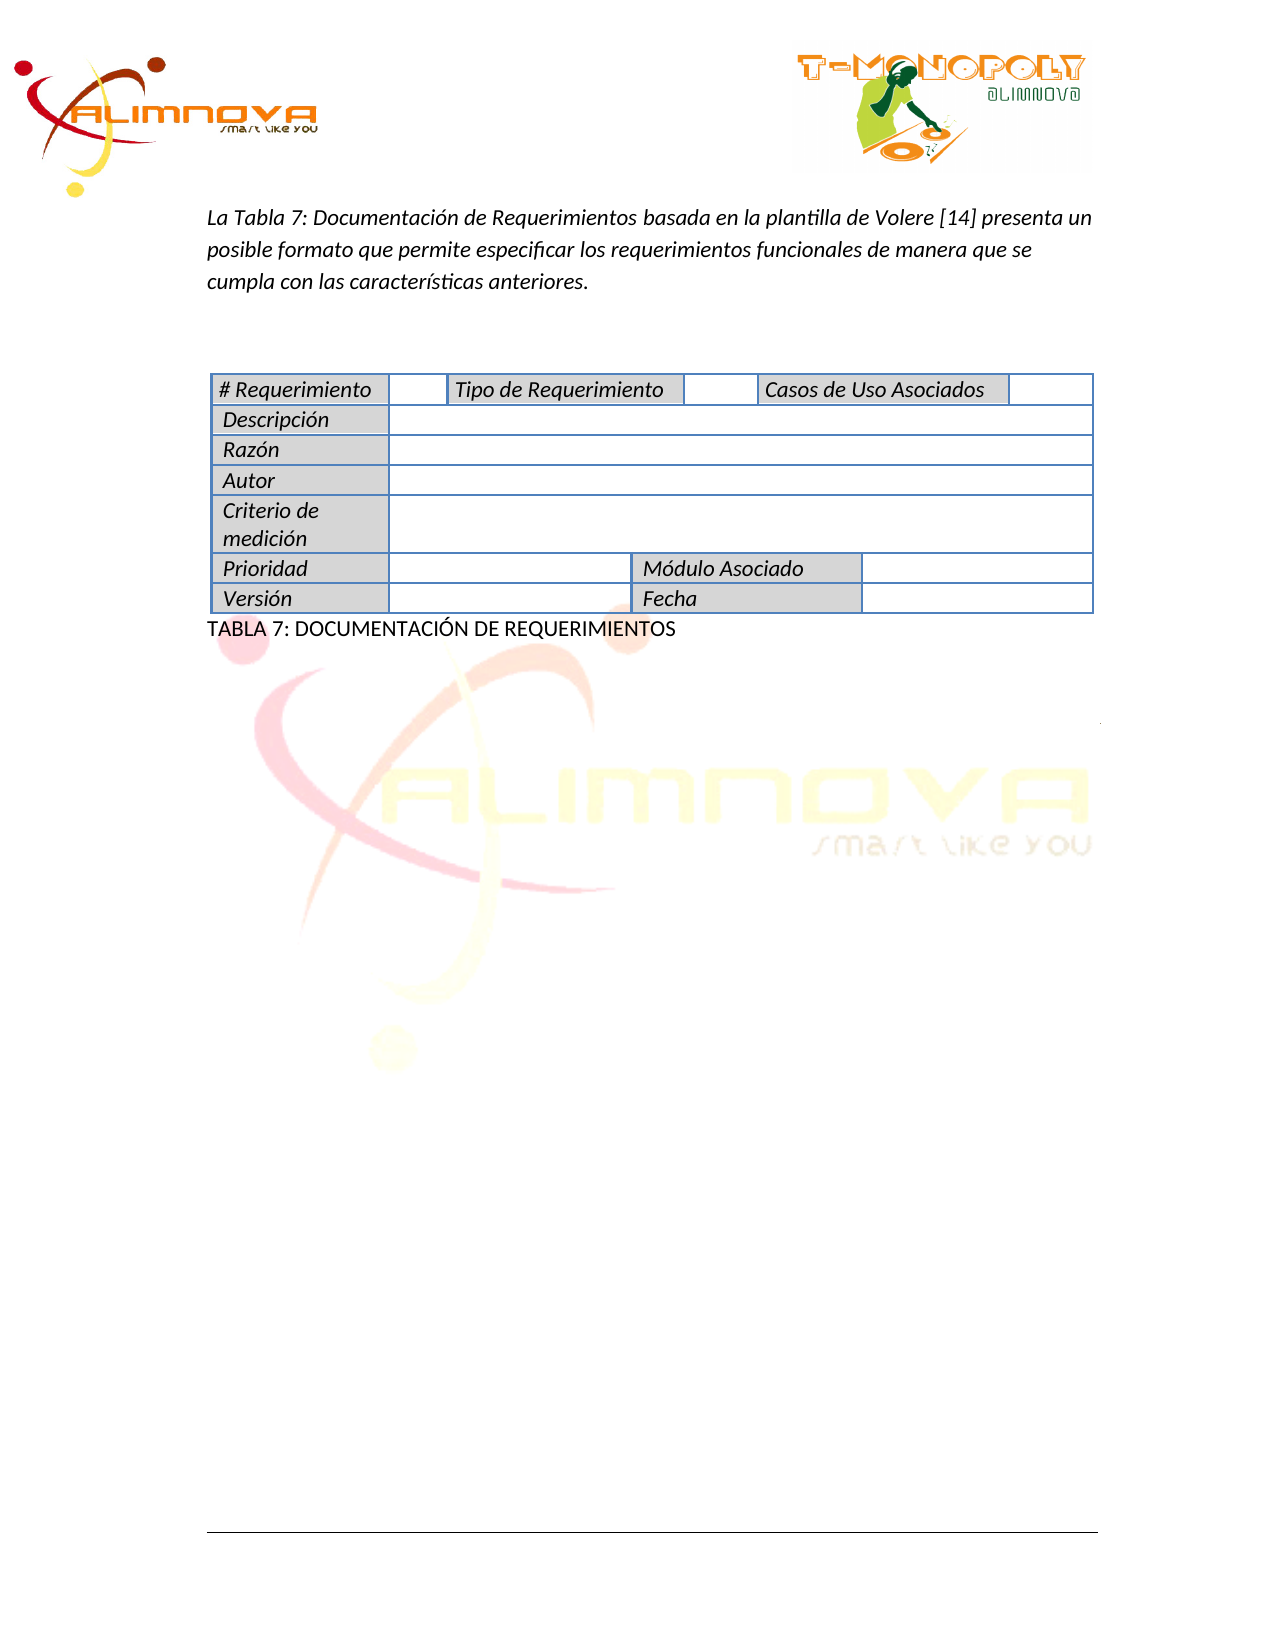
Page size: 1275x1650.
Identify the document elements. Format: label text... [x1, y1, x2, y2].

table_cell [863, 584, 1092, 612]
table_header Casos de Uso Asociados [759, 375, 1008, 403]
table_cell Módulo Asociado [633, 554, 861, 582]
table_header [685, 375, 757, 403]
table_cell Criterio de medición [213, 496, 388, 552]
table_cell Descripción [213, 406, 388, 433]
table_cell Razón [213, 436, 388, 464]
table_cell Prioridad [213, 554, 388, 582]
table_cell [390, 466, 1092, 494]
table_cell Versión [213, 584, 388, 612]
table_cell Fecha [633, 584, 861, 612]
table_cell [390, 554, 630, 582]
table_cell [863, 554, 1092, 582]
table_header [1010, 375, 1092, 403]
table_cell [390, 406, 1092, 433]
table_header [390, 375, 446, 403]
text Tabla 7: Documentación de Requerimientos [207, 614, 1098, 642]
table_cell Autor [213, 466, 388, 494]
table_cell [390, 436, 1092, 464]
picture [10, 55, 319, 199]
picture [792, 40, 1093, 173]
table_cell [390, 584, 630, 612]
table_header # Requerimiento [213, 375, 388, 403]
table_cell [390, 496, 1092, 552]
table_header Tipo de Requerimiento [449, 375, 683, 403]
